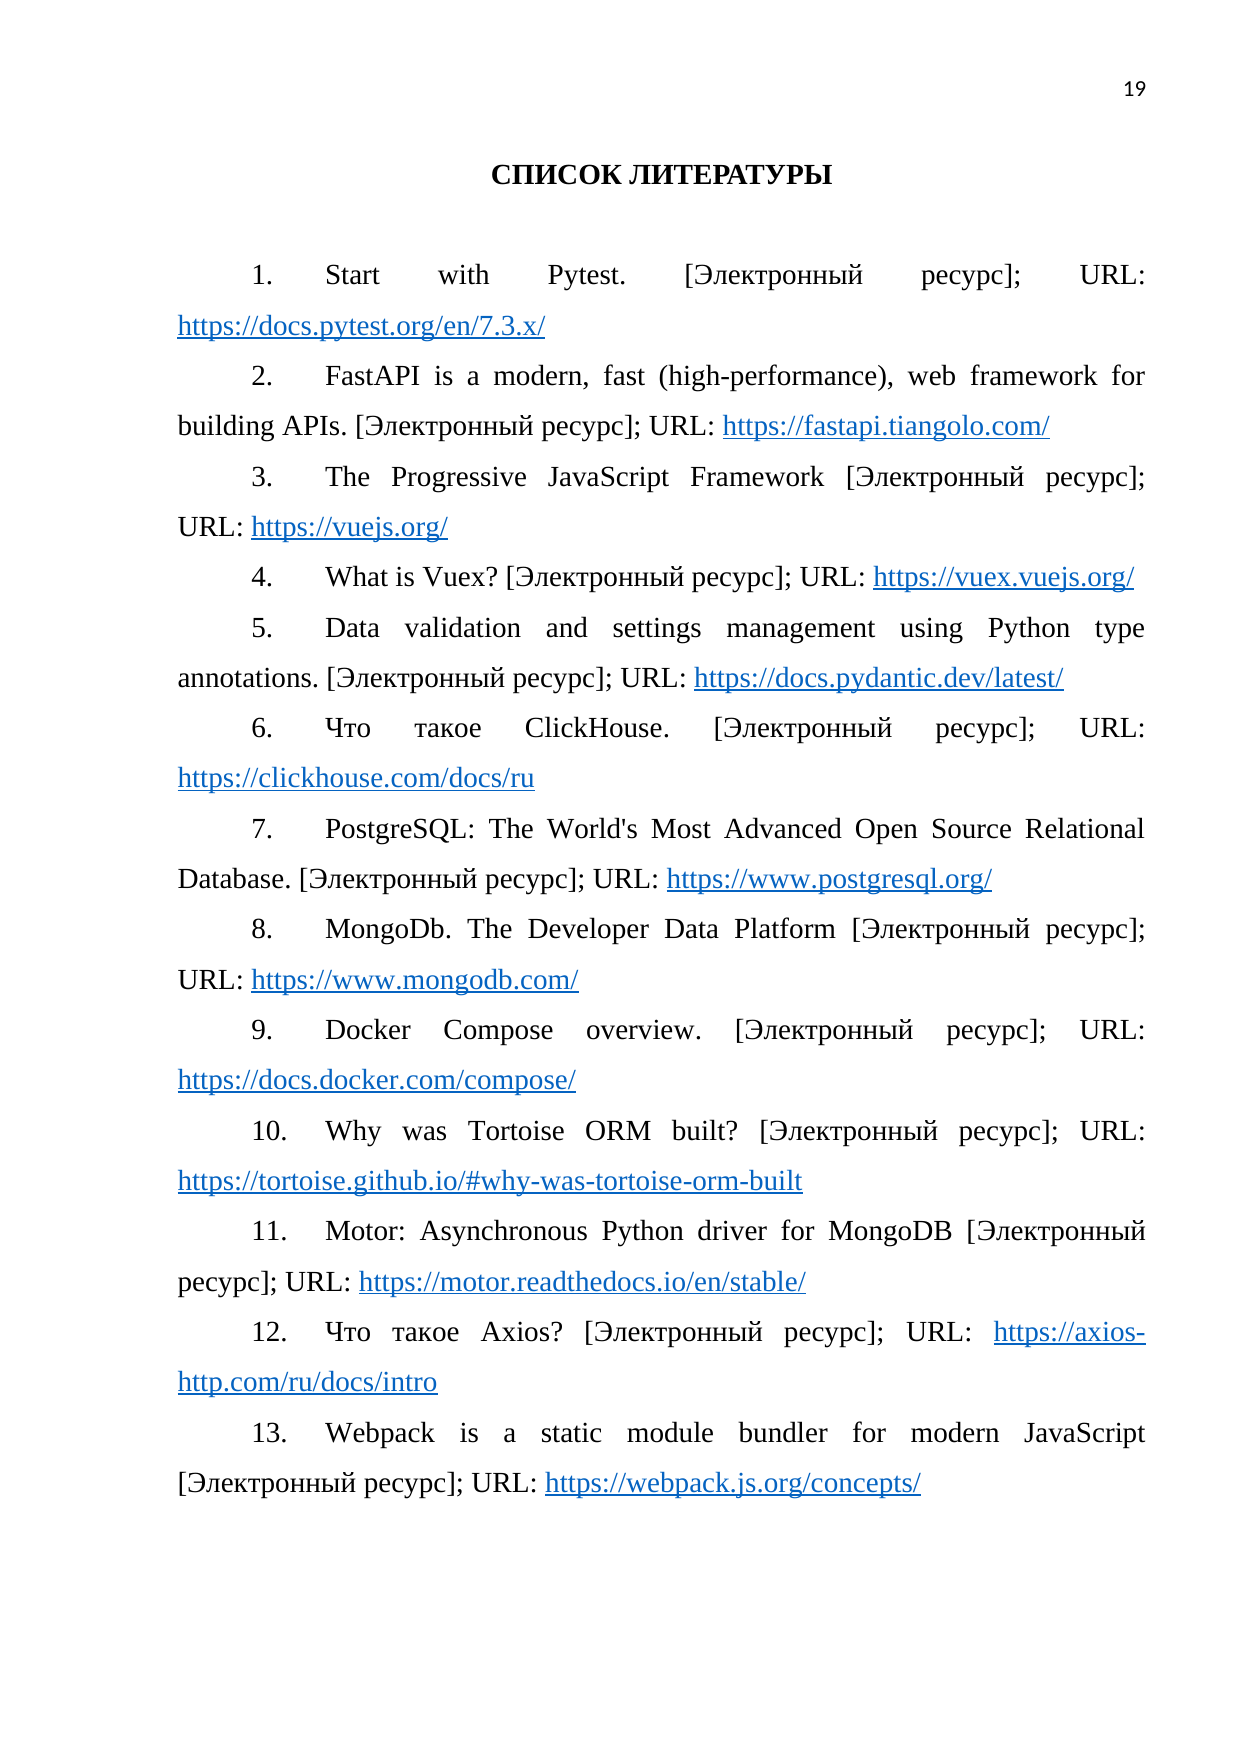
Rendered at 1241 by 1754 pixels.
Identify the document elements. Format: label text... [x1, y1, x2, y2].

list Start with Pytest. [Электронный ресурс]; URL: https://docs.pytest.org/en/7.3.x/ [177, 257, 1146, 341]
subtitle СПИСОК ЛИТЕРАТУРЫ [177, 157, 1146, 190]
list Что такое ClickHouse. [Электронный ресурс]; URL: https://clickhouse.com/docs/ru [177, 710, 1146, 794]
list The Progressive JavaScript Framework [Электронный ресурс]; URL: https://vuejs.org/ [177, 459, 1146, 543]
list MongoDb. The Developer Data Platform [Электронный ресурс]; URL: https://www.mongodb.com/ [177, 912, 1146, 995]
list What is Vuex? [Электронный ресурс]; URL: https://vuex.vuejs.org/ [177, 559, 1146, 593]
list Что такое Axios? [Электронный ресурс]; URL: https://axios-http.com/ru/docs/intro [177, 1314, 1146, 1398]
list PostgreSQL: The World's Most Advanced Open Source Relational Database. [Электронный ресурс]; URL: https://www.postgresql.org/ [177, 811, 1146, 895]
list Data validation and settings management using Python type annotations. [Электронный ресурс]; URL: https://docs.pydantic.dev/latest/ [177, 610, 1146, 693]
list Why was Tortoise ORM built? [Электронный ресурс]; URL: https://tortoise.github.io/#why-was-tortoise-orm-built [177, 1113, 1146, 1197]
list FastAPI is a modern, fast (high-performance), web framework for building APIs. [Электронный ресурс]; URL: https://fastapi.tiangolo.com/ [177, 358, 1146, 442]
list Docker Compose overview. [Электронный ресурс]; URL: https://docs.docker.com/compose/ [177, 1012, 1146, 1096]
list Motor: Asynchronous Python driver for MongoDB [Электронный ресурс]; URL: https://motor.readthedocs.io/en/stable/ [177, 1213, 1146, 1297]
list Webpack is a static module bundler for modern JavaScript [Электронный ресурс]; URL: https://webpack.js.org/concepts/ [177, 1415, 1146, 1498]
